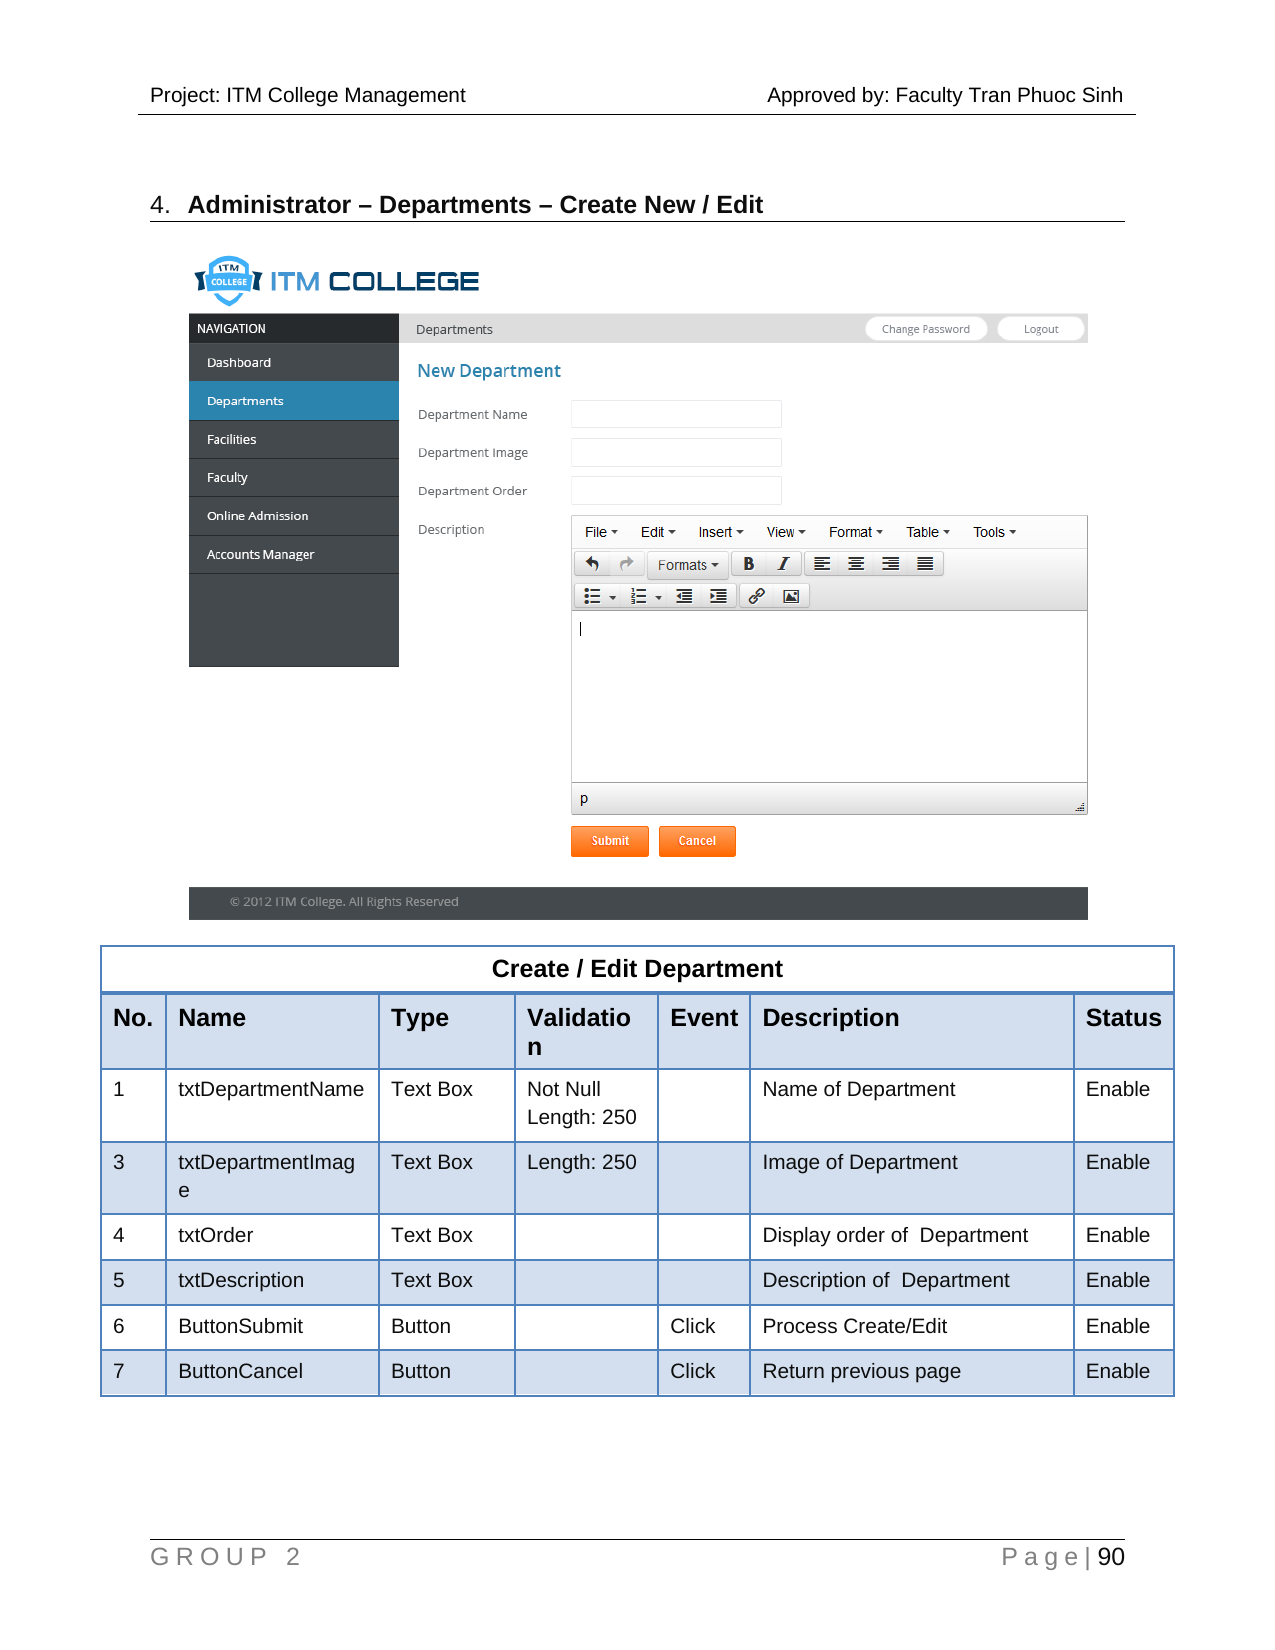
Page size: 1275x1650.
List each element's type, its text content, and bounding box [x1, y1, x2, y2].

table_cell ButtonSubmit [167, 1306, 378, 1349]
table_cell 3 [102, 1143, 165, 1213]
table_cell [659, 1261, 749, 1304]
table_cell Text Box [380, 1215, 514, 1259]
table_cell Validation [516, 995, 657, 1068]
table_cell 5 [102, 1261, 165, 1304]
table_cell Enable [1075, 1306, 1173, 1349]
table_cell 4 [102, 1215, 165, 1259]
table_cell No. [102, 995, 165, 1068]
table_cell Return previous page [751, 1351, 1073, 1394]
table_cell txtDepartmentName [167, 1070, 378, 1141]
table_cell Enable [1075, 1070, 1173, 1141]
table_cell Display order of Department [751, 1215, 1073, 1259]
subtitle Administrator – Departments – Create New / Edit [150, 190, 1125, 221]
table_cell Description of Department [751, 1261, 1073, 1304]
table_cell Type [380, 995, 514, 1068]
table_cell Enable [1075, 1215, 1173, 1259]
table_cell [659, 1070, 749, 1141]
table_cell Not Null Length: 250 [516, 1070, 657, 1141]
table_cell Click [659, 1351, 749, 1394]
table_cell Image of Department [751, 1143, 1073, 1213]
table_cell Text Box [380, 1070, 514, 1141]
table_cell Name [167, 995, 378, 1068]
picture [150, 246, 1125, 920]
table_cell Event [659, 995, 749, 1068]
table_cell Button [380, 1351, 514, 1394]
table_cell [516, 1306, 657, 1349]
table_cell Process Create/Edit [751, 1306, 1073, 1349]
table_cell ButtonCancel [167, 1351, 378, 1394]
table_cell txtDescription [167, 1261, 378, 1304]
table_header Create / Edit Department [102, 947, 1173, 991]
table_cell 1 [102, 1070, 165, 1141]
table_cell Button [380, 1306, 514, 1349]
table_cell [516, 1261, 657, 1304]
table_cell [659, 1143, 749, 1213]
table_cell Status [1075, 995, 1173, 1068]
table_cell Enable [1075, 1143, 1173, 1213]
table_cell Text Box [380, 1143, 514, 1213]
table_cell txtOrder [167, 1215, 378, 1259]
table_cell Click [659, 1306, 749, 1349]
table_cell [516, 1351, 657, 1394]
table_cell 6 [102, 1306, 165, 1349]
table_cell Text Box [380, 1261, 514, 1304]
table_cell Name of Department [751, 1070, 1073, 1141]
table_cell txtDepartmentImage [167, 1143, 378, 1213]
table_cell [659, 1215, 749, 1259]
table_cell Enable [1075, 1351, 1173, 1394]
table_cell [516, 1215, 657, 1259]
table_cell Length: 250 [516, 1143, 657, 1213]
table_cell Enable [1075, 1261, 1173, 1304]
table_cell Description [751, 995, 1073, 1068]
table_cell 7 [102, 1351, 165, 1394]
